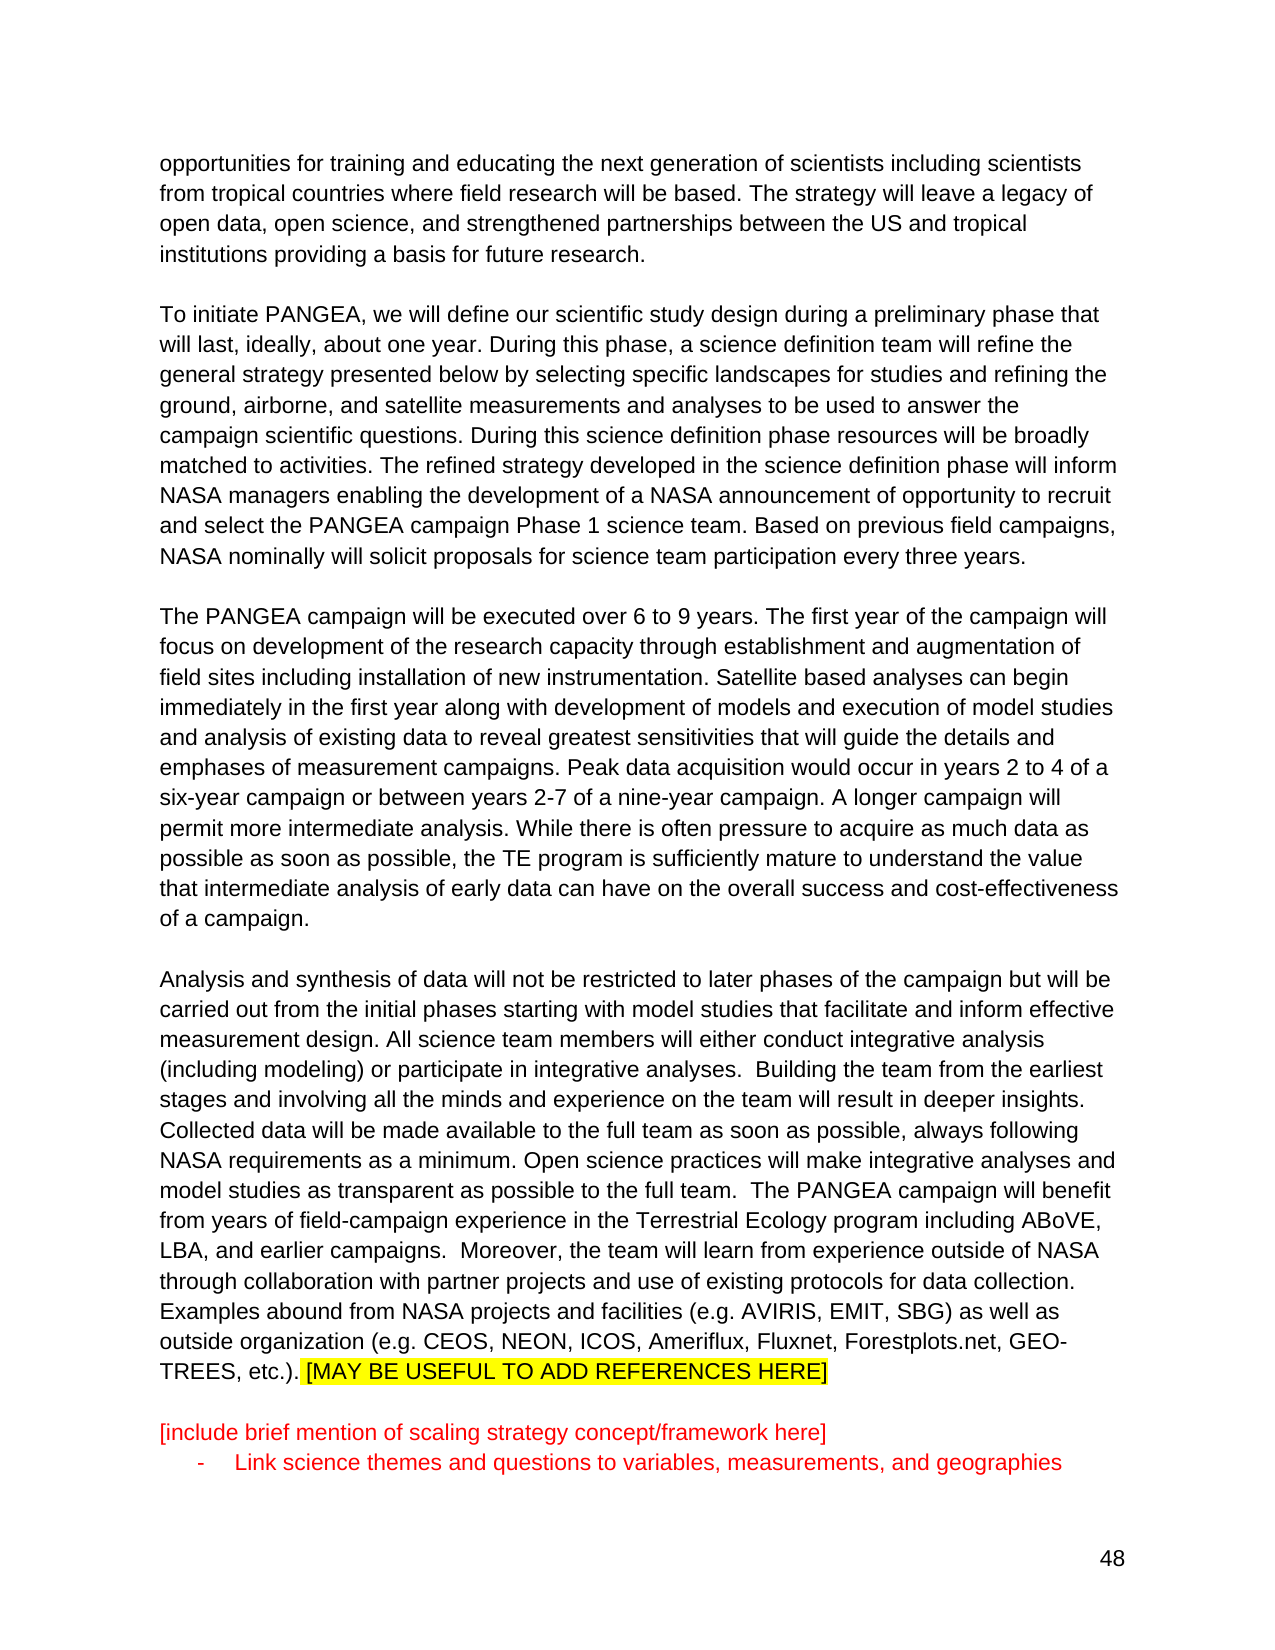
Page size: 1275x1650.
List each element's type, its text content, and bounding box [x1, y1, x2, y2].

text [include brief mention of scaling strategy concept/framework here] [159, 1419, 1125, 1445]
list Link science themes and questions to variables, measurements, and geographies [197, 1449, 1125, 1475]
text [159, 150, 1125, 267]
text Analysis and synthesis of data will not be restricted to later phases of the campaign but will be carried out from the initial phases starting with model studies that facilitate and inform effective measurement design. All science team members will either conduct integrative analysis (including modeling) or participate in integrative analyses. Building the team from the earliest stages and involving all the minds and experience on the team will result in deeper insights. Collected data will be made available to the full team as soon as possible, always following NASA requirements as a minimum. Open science practices will make integrative analyses and model studies as transparent as possible to the full team. The PANGEA campaign will benefit from years of field-campaign experience in the Terrestrial Ecology program including ABoVE, LBA, and earlier campaigns. Moreover, the team will learn from experience outside of NASA through collaboration with partner projects and use of existing protocols for data collection. Examples abound from NASA projects and facilities (e.g. AVIRIS, EMIT, SBG) as well as outside organization (e.g. CEOS, NEON, ICOS, Ameriflux, Fluxnet, Forestplots.net, GEO-TREES, etc.). [MAY BE USEFUL TO ADD REFERENCES HERE] [159, 966, 1125, 1385]
text To initiate PANGEA, we will define our scientific study design during a preliminary phase that will last, ideally, about one year. During this phase, a science definition team will refine the general strategy presented below by selecting specific landscapes for studies and refining the ground, airborne, and satellite measurements and analyses to be used to answer the campaign scientific questions. During this science definition phase resources will be broadly matched to activities. The refined strategy developed in the science definition phase will inform NASA managers enabling the development of a NASA announcement of opportunity to recruit and select the PANGEA campaign Phase 1 science team. Based on previous field campaigns, NASA nominally will solicit proposals for science team participation every three years. [159, 301, 1125, 569]
text The PANGEA campaign will be executed over 6 to 9 years. The first year of the campaign will focus on development of the research capacity through establishment and augmentation of field sites including installation of new instrumentation. Satellite based analyses can begin immediately in the first year along with development of models and execution of model studies and analysis of existing data to reveal greatest sensitivities that will guide the details and emphases of measurement campaigns. Peak data acquisition would occur in years 2 to 4 of a six-year campaign or between years 2-7 of a nine-year campaign. A longer campaign will permit more intermediate analysis. While there is often pressure to acquire as much data as possible as soon as possible, the TE program is sufficiently mature to understand the value that intermediate analysis of early data can have on the overall success and cost-effectiveness of a campaign. [159, 603, 1125, 932]
